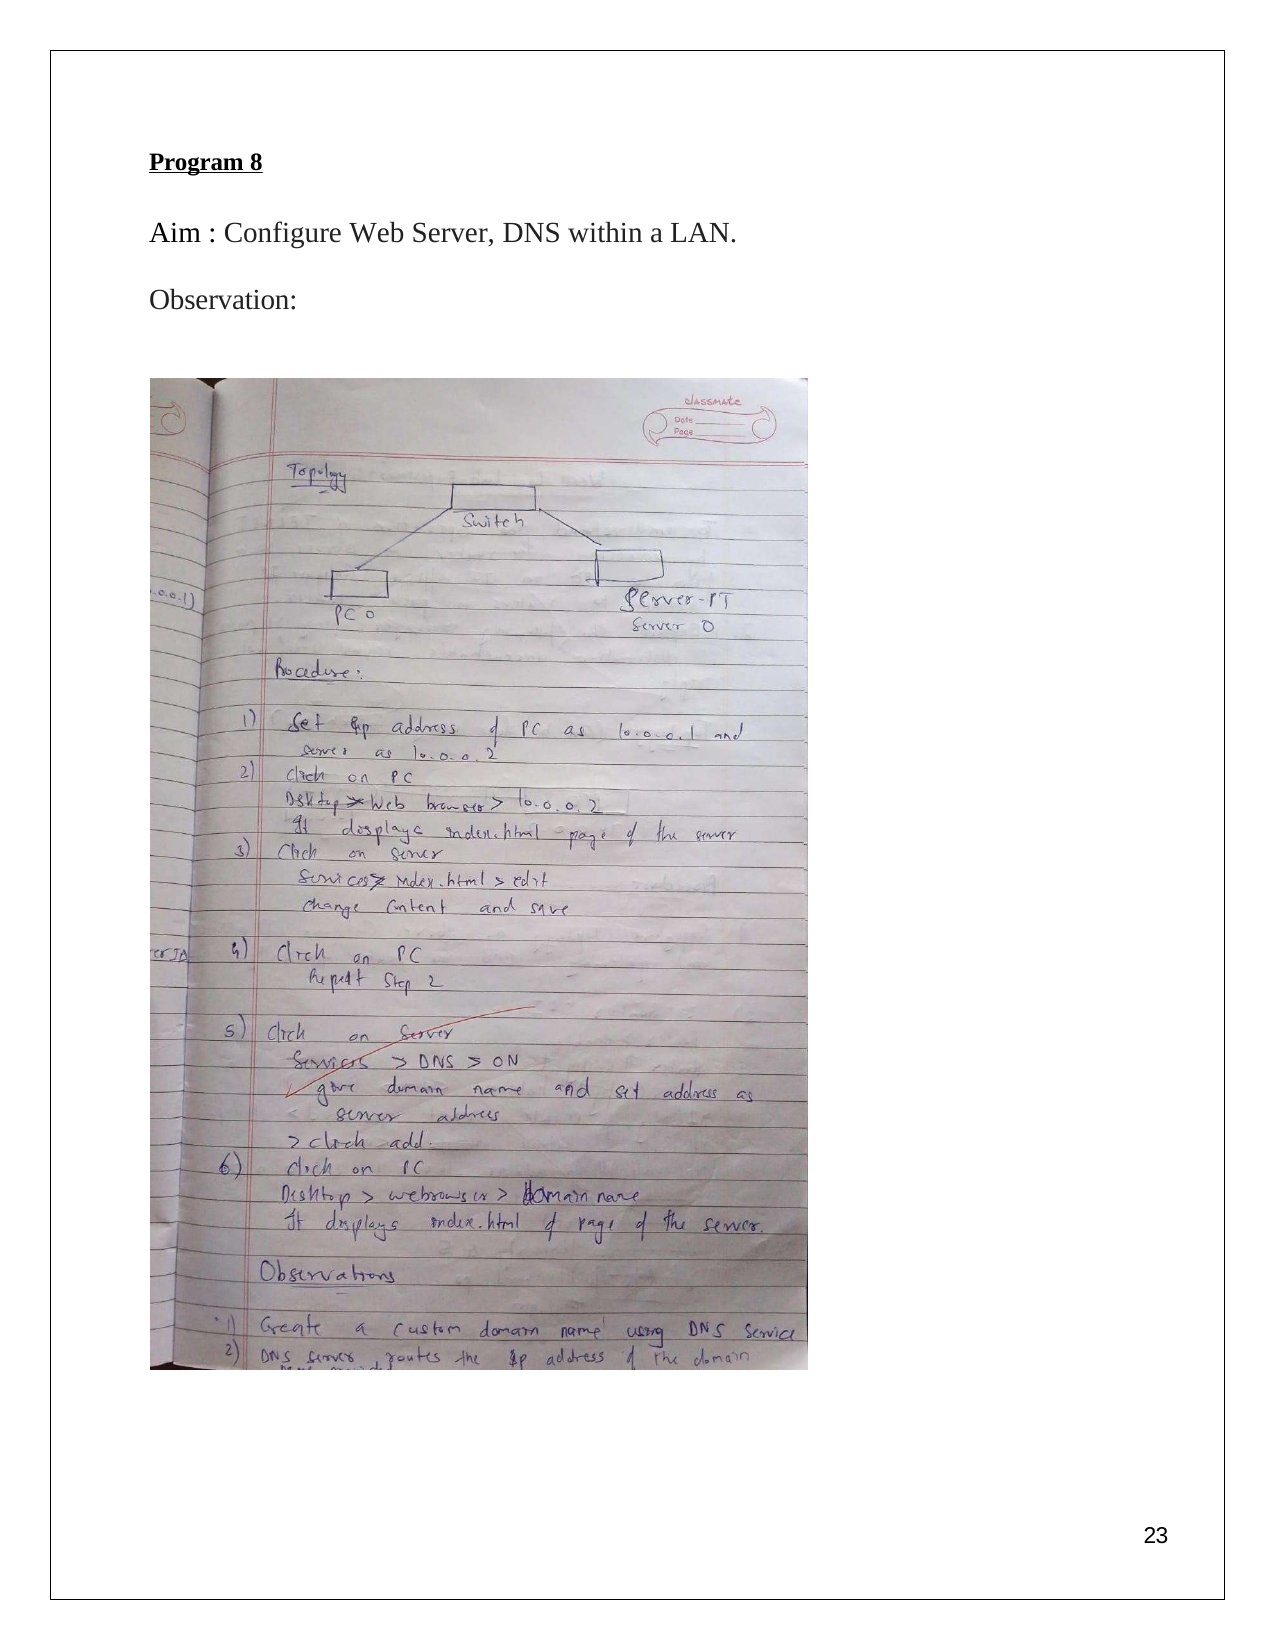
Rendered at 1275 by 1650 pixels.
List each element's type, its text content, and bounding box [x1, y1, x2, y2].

picture [150, 378, 808, 1370]
text Aim : Configure Web Server, DNS within a LAN. Observation: [149, 215, 825, 315]
text Program 8 [149, 147, 1162, 176]
